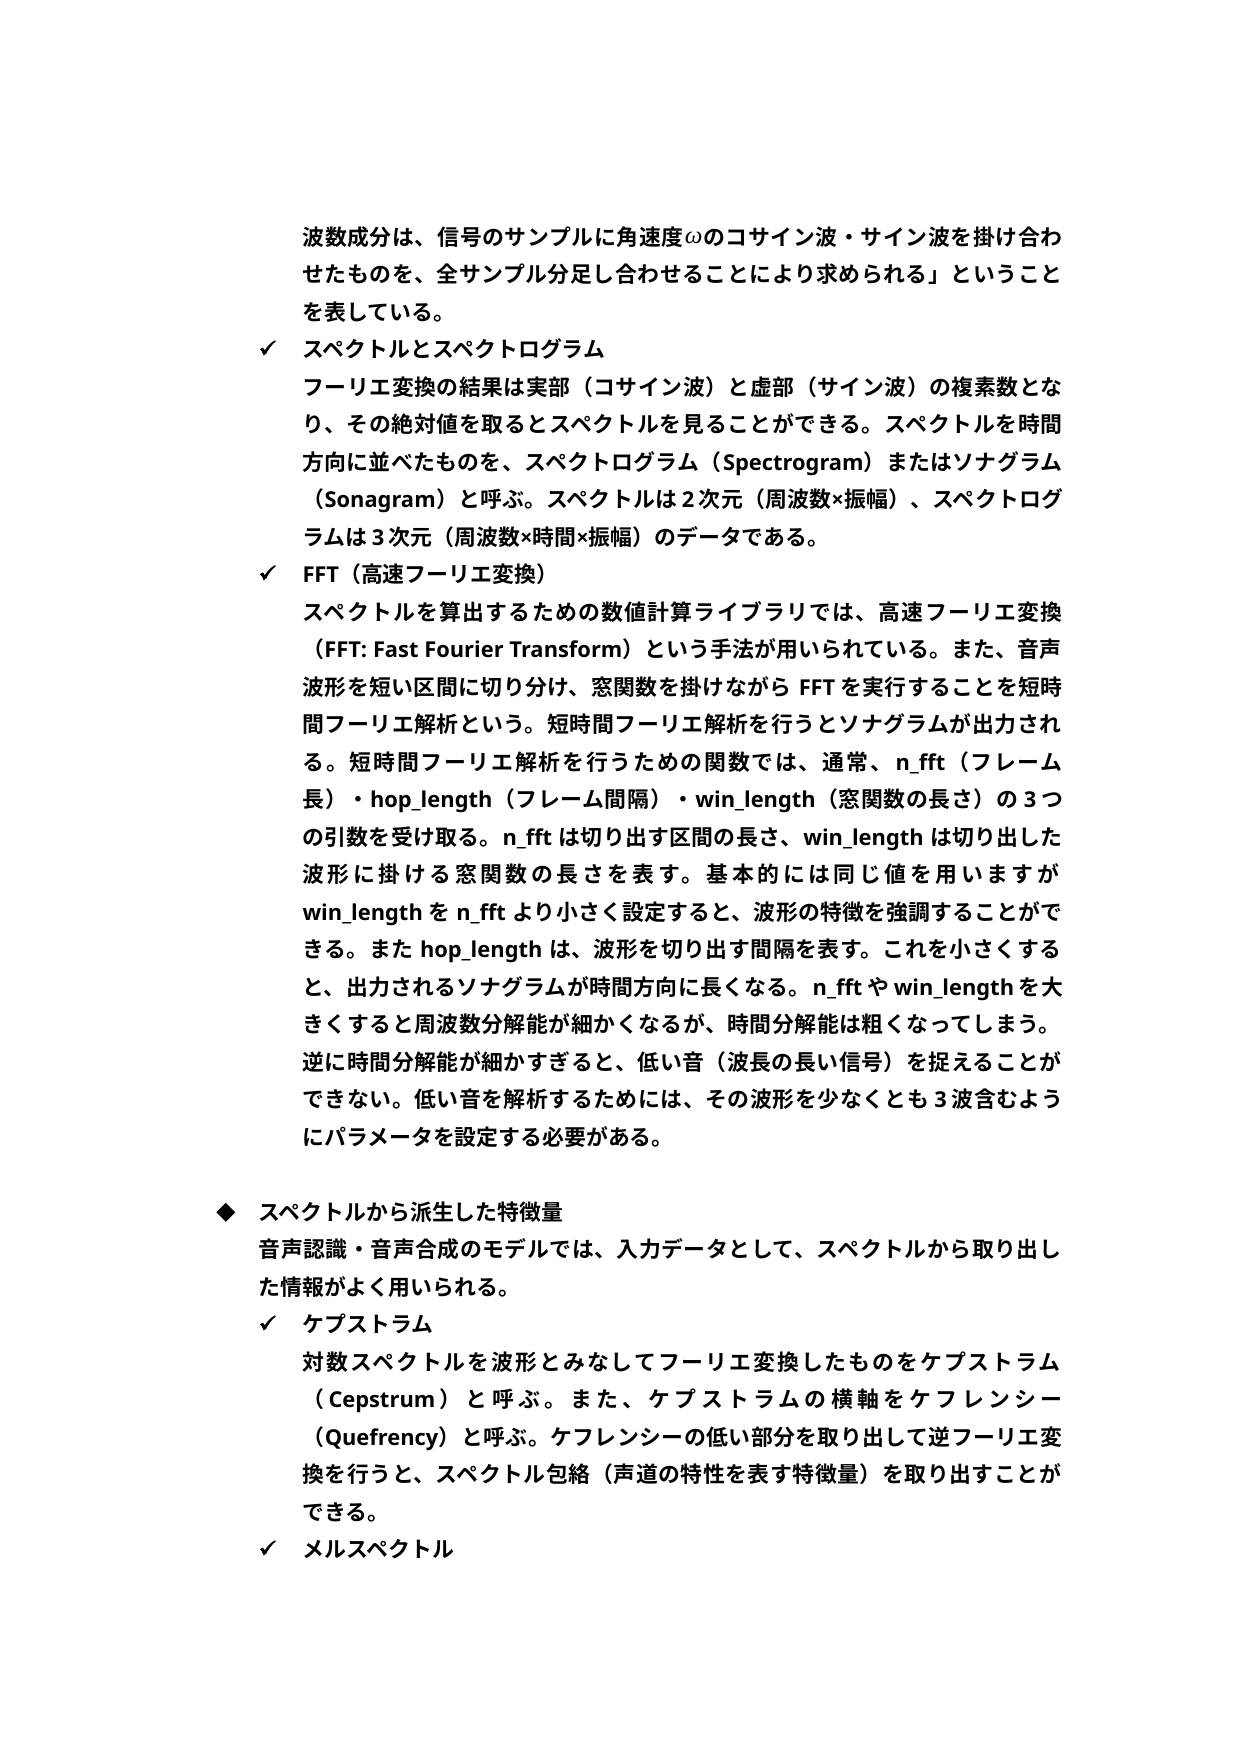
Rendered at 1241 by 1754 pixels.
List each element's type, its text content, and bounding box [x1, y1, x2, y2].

list スペクトルから派生した特徴量 [215, 1192, 1063, 1229]
list スペクトルとスペクトログラム [258, 329, 1063, 367]
list 音声認識・音声合成のモデルでは、入力データとして、スペクトルから取り出した情報がよく用いられる。 [258, 1229, 1063, 1304]
list フーリエ変換の結果は実部（コサイン波）と虚部（サイン波）の複素数となり、その絶対値を取るとスペクトルを見ることができる。スペクトルを時間方向に並べたものを、スペクトログラム（Spectrogram）またはソナグラム（Sonagram）と呼ぶ。スペクトルは2次元（周波数×振幅）、スペクトログラムは3次元（周波数×時間×振幅）のデータである。 [302, 367, 1063, 554]
list メルスペクトル [258, 1529, 1063, 1567]
list 対数スペクトルを波形とみなしてフーリエ変換したものをケプストラム（Cepstrum）と呼ぶ。また、ケプストラムの横軸をケフレンシー（Quefrency）と呼ぶ。ケフレンシーの低い部分を取り出して逆フーリエ変換を行うと、スペクトル包絡（声道の特性を表す特徴量）を取り出すことができる。 [302, 1342, 1063, 1529]
list ケプストラム [258, 1304, 1063, 1342]
list FFT（高速フーリエ変換） [258, 554, 1063, 592]
list スペクトルを算出するための数値計算ライブラリでは、高速フーリエ変換（FFT: Fast Fourier Transform）という手法が用いられている。また、音声波形を短い区間に切り分け、窓関数を掛けながら FFTを実行することを短時間フーリエ解析という。短時間フーリエ解析を行うとソナグラムが出力される。短時間フーリエ解析を行うための関数では、通常、n_fft（フレーム長）・hop_length（フレーム間隔）・win_length（窓関数の長さ）の3つの引数を受け取る。n_fft は切り出す区間の長さ、win_length は切り出した波形に掛ける窓関数の長さを表す。基本的には同じ値を用いますが、win_length を n_fft より小さく設定すると、波形の特徴を強調することができる。また hop_length は、波形を切り出す間隔を表す。これを小さくすると、出力されるソナグラムが時間方向に長くなる。n_fftやwin_lengthを大きくすると周波数分解能が細かくなるが、時間分解能は粗くなってしまう。逆に時間分解能が細かすぎると、低い音（波長の長い信号）を捉えることができない。低い音を解析するためには、その波形を少なくとも3波含むようにパラメータを設定する必要がある。 [302, 592, 1063, 1154]
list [302, 217, 1063, 329]
